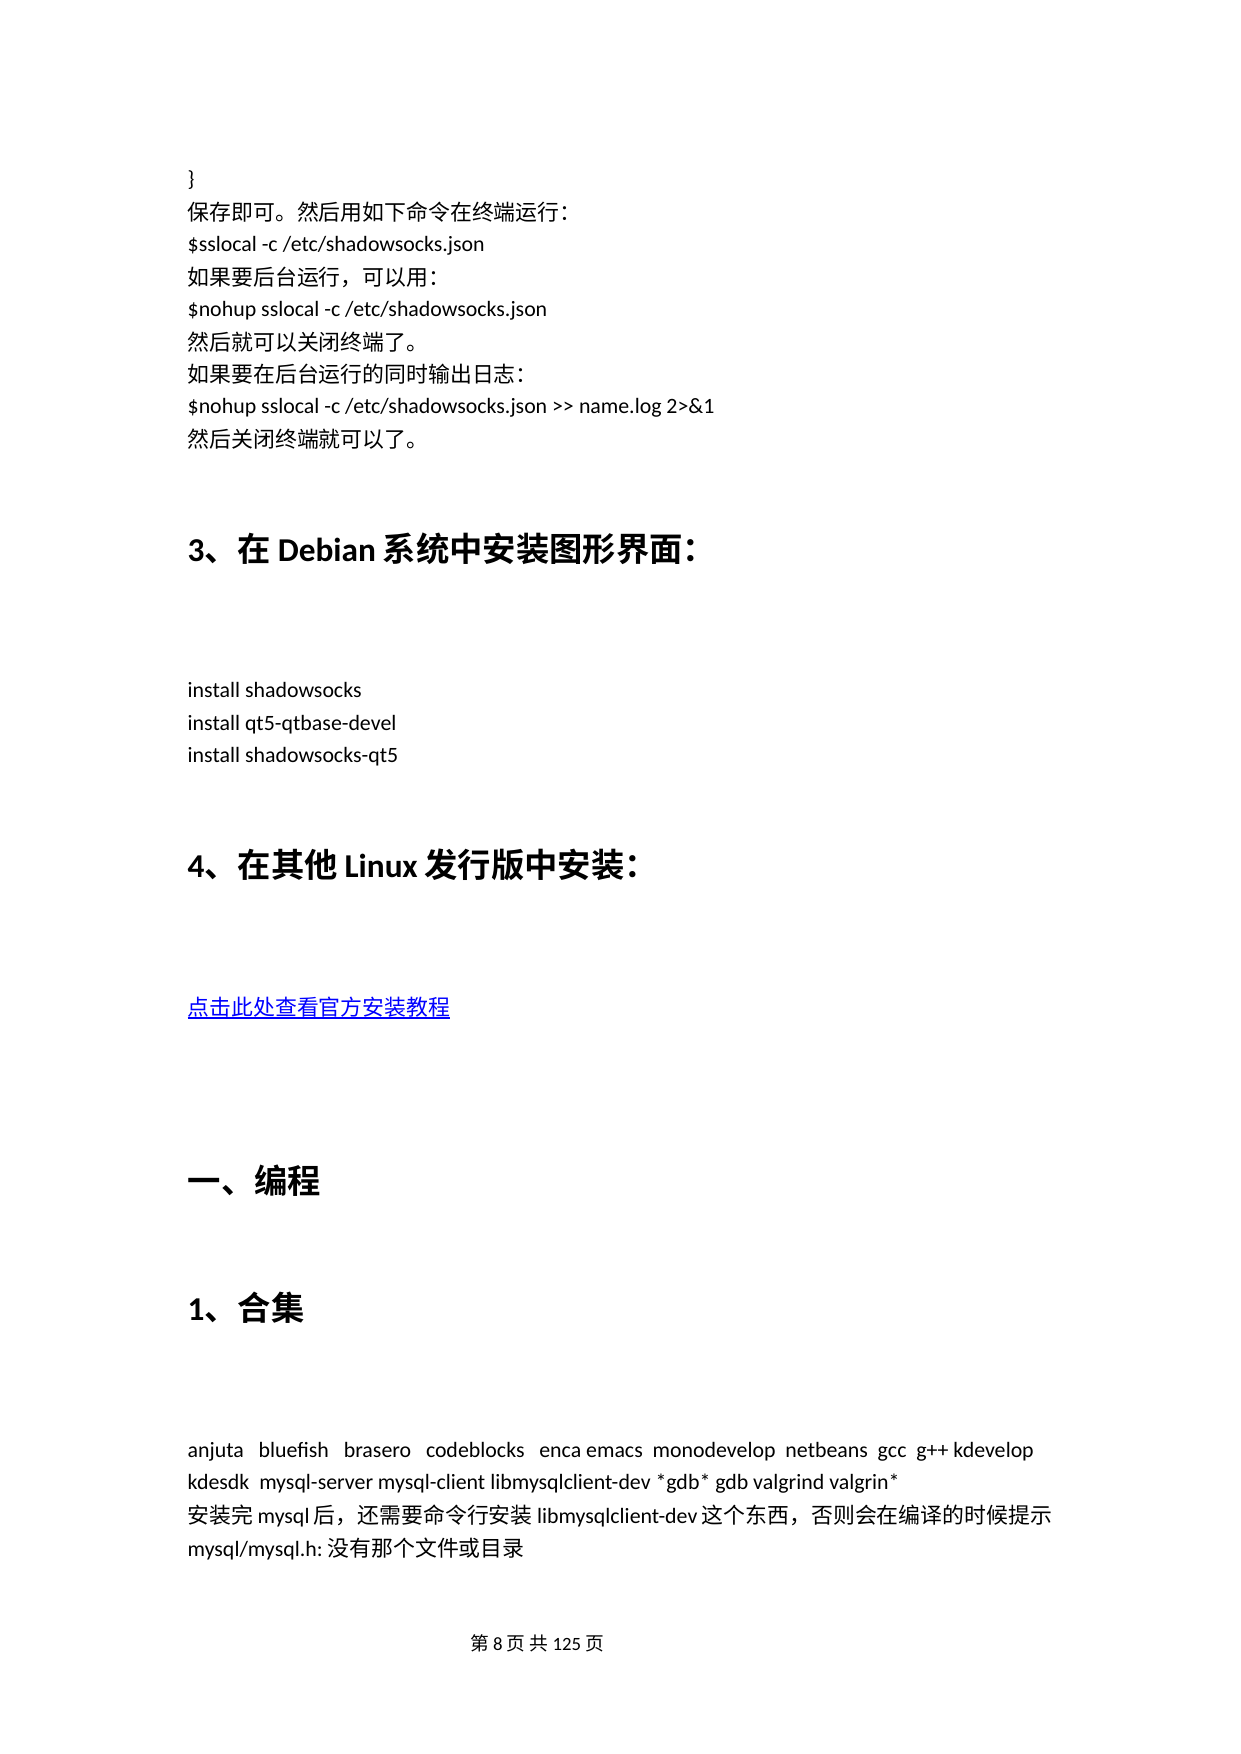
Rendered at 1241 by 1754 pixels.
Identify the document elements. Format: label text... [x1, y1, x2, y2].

text install shadowsocks [187, 673, 1053, 706]
text 保存即可。然后用如下命令在终端运行： [187, 194, 1053, 227]
text 如果要在后台运行的同时输出日志： [187, 357, 1053, 389]
text anjuta bluefish brasero codeblocks enca emacs monodevelop netbeans gcc g++ kdevelop kdesdk mysql-server mysql-client libmysqlclient-dev *gdb* gdb valgrind valgrin* [187, 1433, 1053, 1498]
subtitle 1、合集 [187, 1273, 1053, 1338]
text } [187, 162, 1053, 194]
subtitle 4、在其他Linux发行版中安装： [187, 830, 1053, 895]
text 如果要后台运行，可以用： [187, 259, 1053, 292]
text 然后关闭终端就可以了。 [187, 422, 1053, 454]
text 点击此处查看官方安装教程 [187, 990, 1053, 1022]
subtitle 3、在Debian系统中安装图形界面： [187, 514, 1053, 579]
text $sslocal -c /etc/shadowsocks.json [187, 227, 1053, 259]
text 然后就可以关闭终端了。 [187, 324, 1053, 357]
text $nohup sslocal -c /etc/shadowsocks.json >> name.log 2>&1 [187, 389, 1053, 422]
subtitle 一、编程 [187, 1147, 1053, 1212]
text 安装完mysql后，还需要命令行安装libmysqlclient-dev这个东西，否则会在编译的时候提示mysql/mysql.h: 没有那个文件或目录 [187, 1498, 1053, 1563]
text install qt5-qtbase-devel [187, 706, 1053, 738]
text install shadowsocks-qt5 [187, 738, 1053, 771]
text $nohup sslocal -c /etc/shadowsocks.json [187, 292, 1053, 324]
